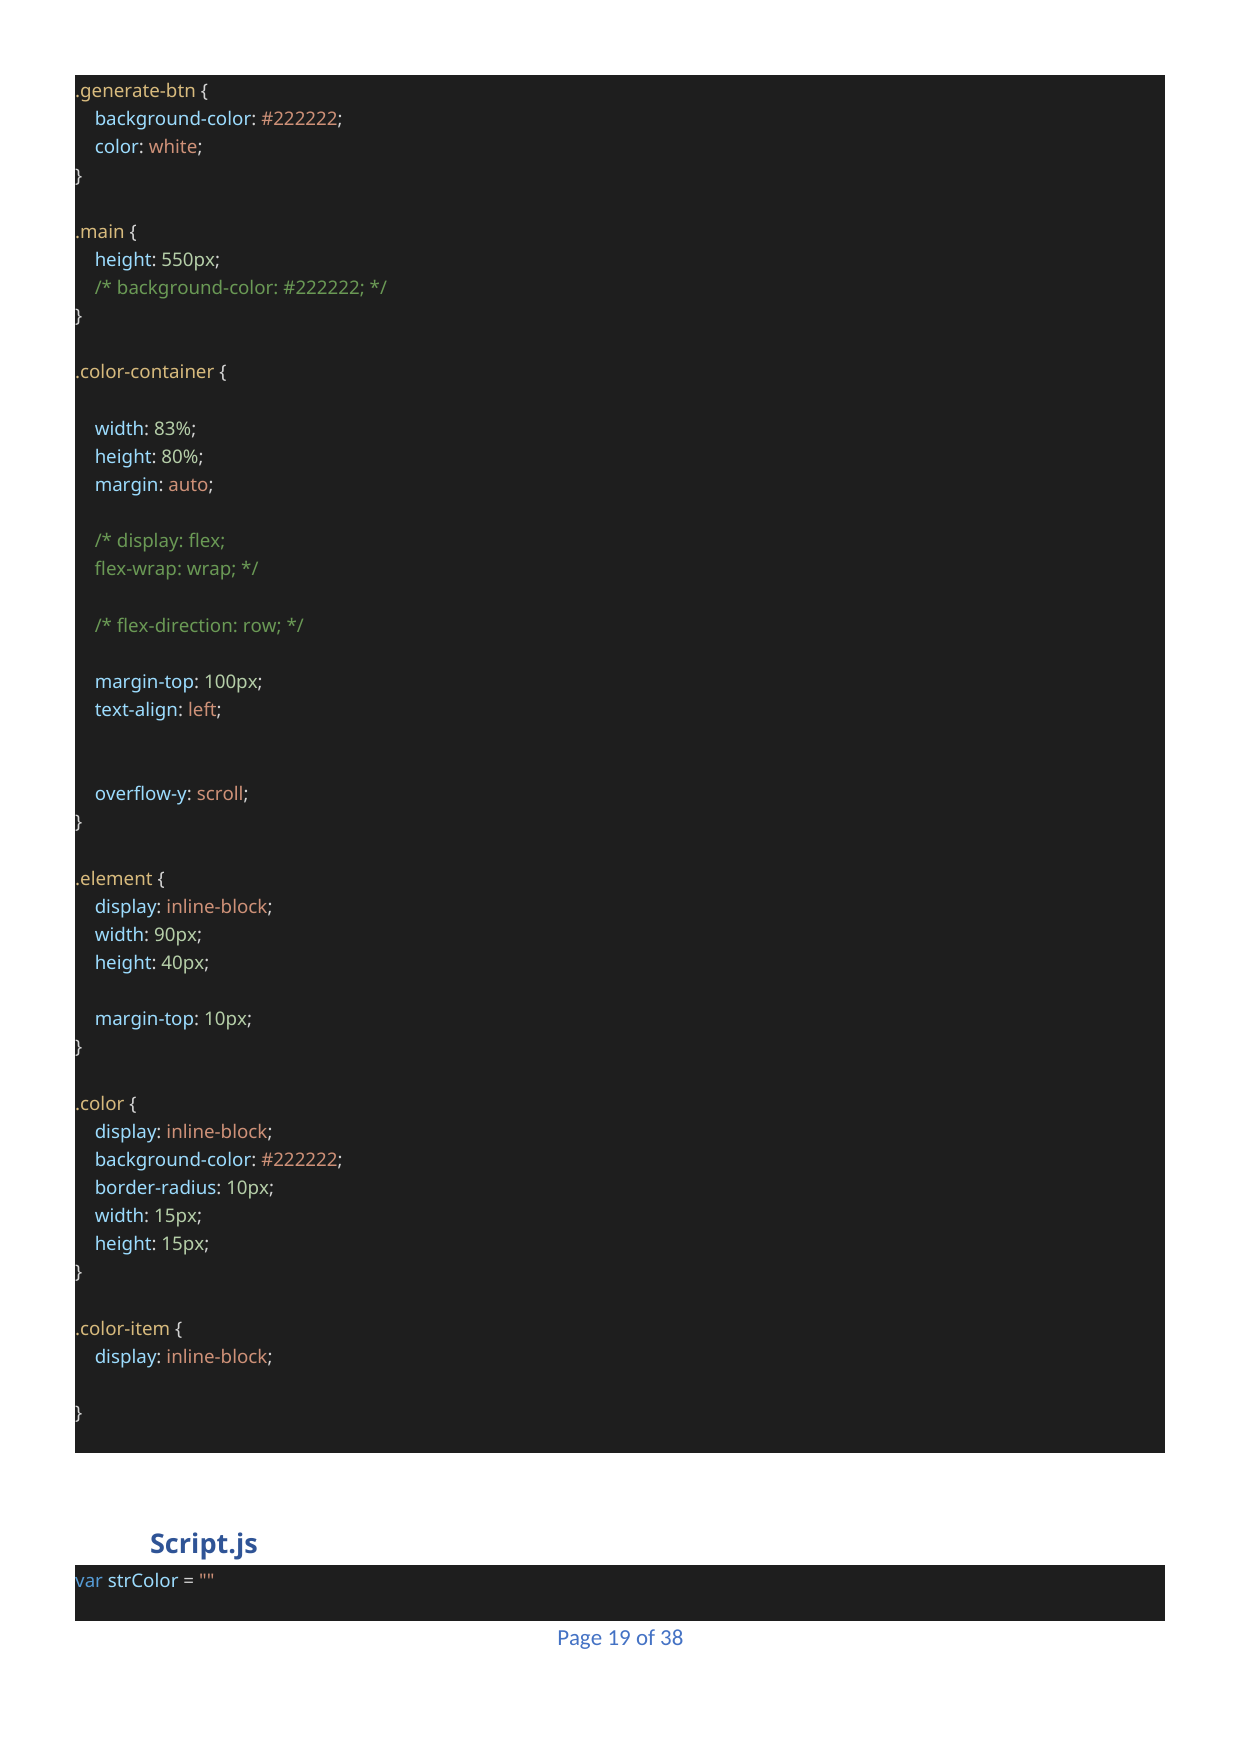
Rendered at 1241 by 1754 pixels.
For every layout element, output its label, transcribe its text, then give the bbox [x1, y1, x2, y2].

text } [75, 1397, 1165, 1425]
text color: white; [75, 131, 1165, 159]
text var strColor = "" [75, 1565, 1165, 1593]
text height: 550px; [75, 244, 1165, 272]
text height: 80%; [75, 441, 1165, 469]
text .element { [75, 862, 1165, 891]
text overflow-y: scroll; [75, 778, 1165, 806]
text } [75, 806, 1165, 834]
text } [75, 300, 1165, 328]
text } [75, 1256, 1165, 1284]
text /* background-color: #222222; */ [75, 272, 1165, 300]
text margin-top: 100px; [75, 666, 1165, 694]
text background-color: #222222; [75, 1144, 1165, 1172]
text margin: auto; [75, 469, 1165, 497]
text height: 15px; [75, 1228, 1165, 1256]
text width: 90px; [75, 919, 1165, 947]
subtitle Script.js [75, 1525, 1165, 1562]
text .color-container { [75, 356, 1165, 384]
text width: 15px; [75, 1200, 1165, 1228]
text background-color: #222222; [75, 103, 1165, 131]
text text-align: left; [75, 694, 1165, 722]
text .color { [75, 1087, 1165, 1116]
text width: 83%; [75, 412, 1165, 441]
text .color-item { [75, 1312, 1165, 1341]
text /* display: flex; [75, 525, 1165, 553]
text /* flex-direction: row; */ [75, 609, 1165, 637]
text flex-wrap: wrap; */ [75, 553, 1165, 581]
text } [75, 159, 1165, 187]
text .generate-btn { [75, 75, 1165, 103]
text border-radius: 10px; [75, 1172, 1165, 1200]
text height: 40px; [75, 947, 1165, 975]
text display: inline-block; [75, 1341, 1165, 1369]
text } [75, 1031, 1165, 1059]
text margin-top: 10px; [75, 1003, 1165, 1031]
text display: inline-block; [75, 1116, 1165, 1144]
text display: inline-block; [75, 891, 1165, 919]
text .main { [75, 216, 1165, 244]
